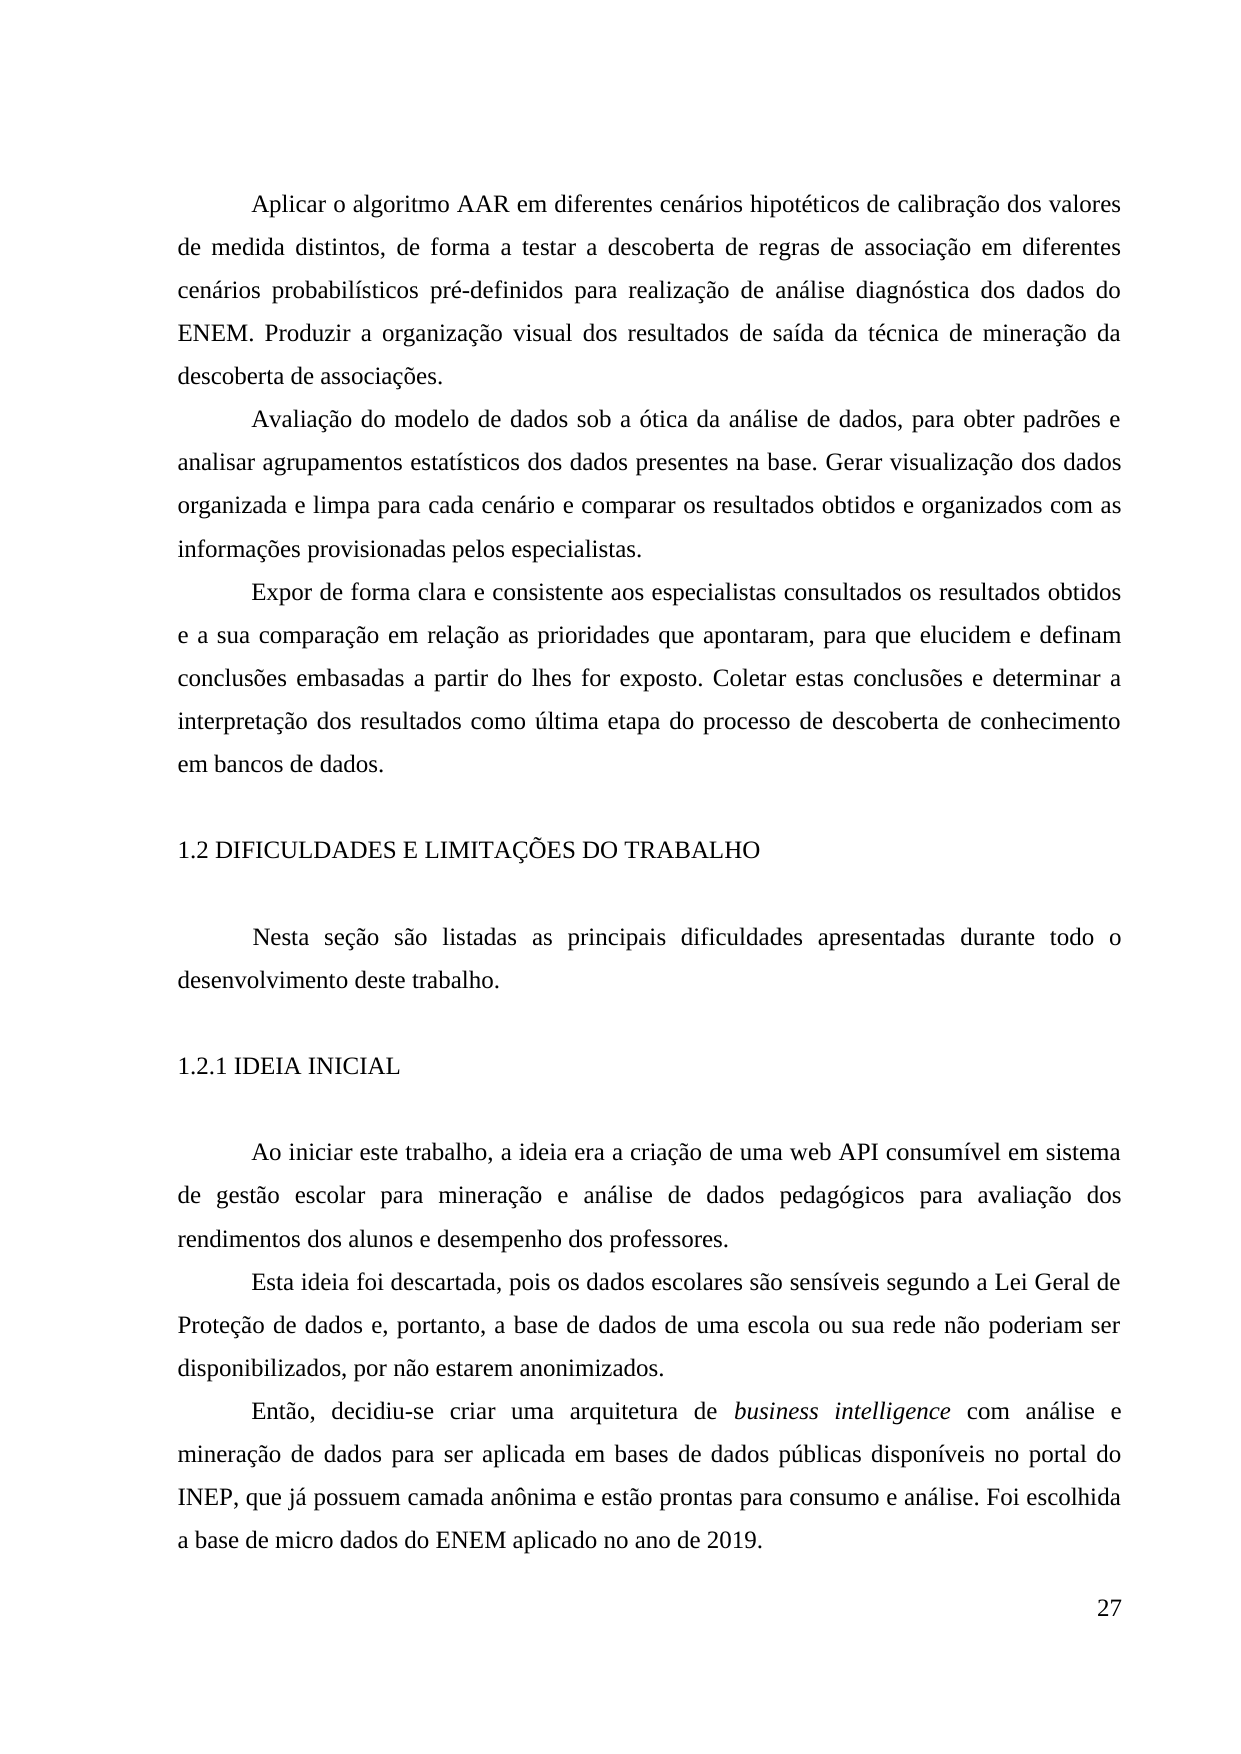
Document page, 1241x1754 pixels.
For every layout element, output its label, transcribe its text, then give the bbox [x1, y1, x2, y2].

text Avaliação do modelo de dados sob a ótica da análise de dados, para obter padrões e analisar agrupamentos estatísticos dos dados presentes na base. Gerar visualização dos dados organizada e limpa para cada cenário e comparar os resultados obtidos e organizados com as informações provisionadas pelos especialistas. [177, 404, 1122, 562]
text Expor de forma clara e consistente aos especialistas consultados os resultados obtidos e a sua comparação em relação as prioridades que apontaram, para que elucidem e definam conclusões embasadas a partir do lhes for exposto. Coletar estas conclusões e determinar a interpretação dos resultados como última etapa do processo de descoberta de conhecimento em bancos de dados. [177, 577, 1122, 778]
text Aplicar o algoritmo AAR em diferentes cenários hipotéticos de calibração dos valores de medida distintos, de forma a testar a descoberta de regras de associação em diferentes cenários probabilísticos pré-definidos para realização de análise diagnóstica dos dados do ENEM. Produzir a organização visual dos resultados de saída da técnica de mineração da descoberta de associações. [177, 189, 1122, 390]
text Ao iniciar este trabalho, a ideia era a criação de uma web API consumível em sistema de gestão escolar para mineração e análise de dados pedagógicos para avaliação dos rendimentos dos alunos e desempenho dos professores. [177, 1137, 1122, 1252]
subtitle 1.2 DIFICULDADES E LIMITAÇÕES DO TRABALHO [177, 836, 1122, 864]
text Então, decidiu-se criar uma arquitetura de business intelligence com análise e mineração de dados para ser aplicada em bases de dados públicas disponíveis no portal do INEP, que já possuem camada anônima e estão prontas para consumo e análise. Foi escolhida a base de micro dados do ENEM aplicado no ano de 2019. [177, 1396, 1122, 1554]
text Esta ideia foi descartada, pois os dados escolares são sensíveis segundo a Lei Geral de Proteção de dados e, portanto, a base de dados de uma escola ou sua rede não poderiam ser disponibilizados, por não estarem anonimizados. [177, 1267, 1122, 1382]
text Nesta seção são listadas as principais dificuldades apresentadas durante todo o desenvolvimento deste trabalho. [177, 922, 1122, 994]
subtitle 1.2.1 IDEIA INICIAL [177, 1051, 1122, 1080]
